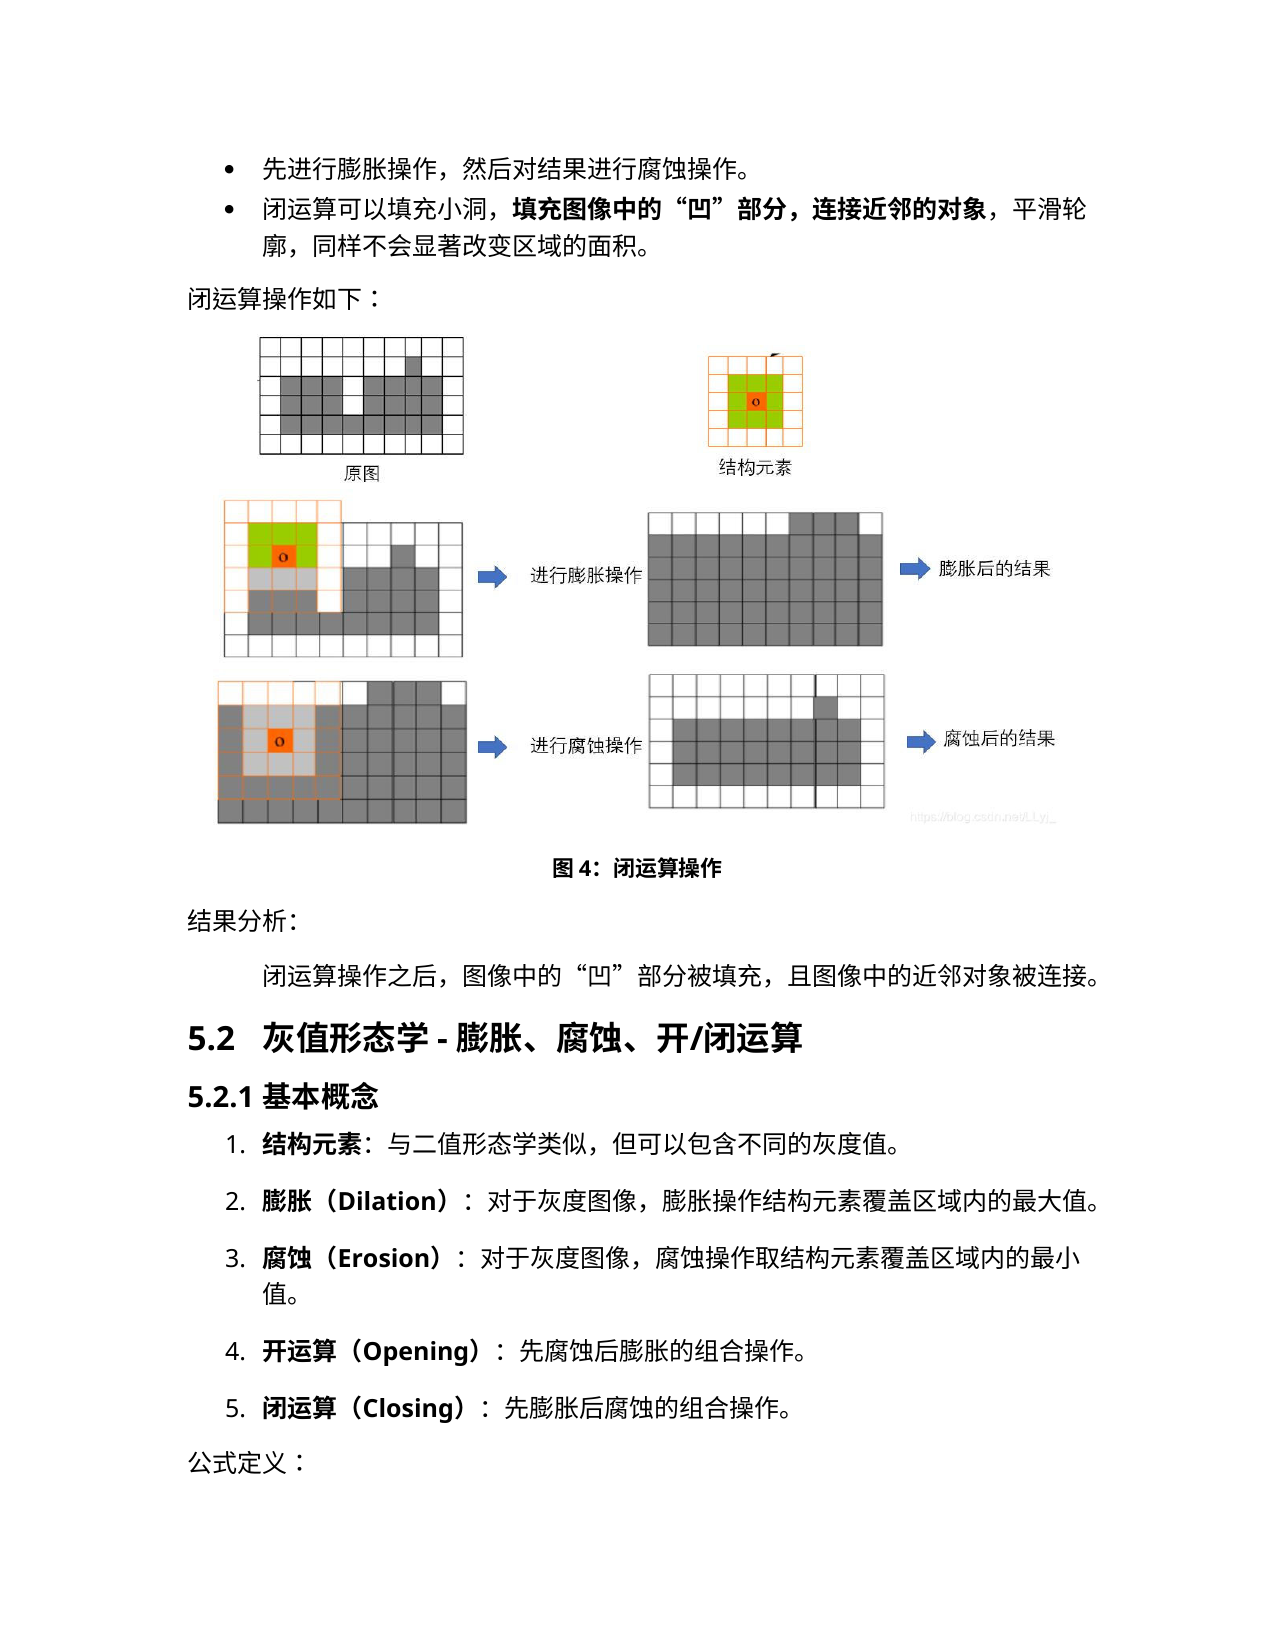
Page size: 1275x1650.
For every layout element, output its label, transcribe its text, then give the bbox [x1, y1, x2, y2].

text 结果分析： [187, 901, 1087, 937]
list 闭运算（Closing）：先膨胀后腐蚀的组合操作。 [225, 1389, 1087, 1425]
text 图4：闭运算操作 [187, 851, 1087, 882]
list 膨胀（Dilation）：对于灰度图像，膨胀操作结构元素覆盖区域内的最大值。 [225, 1181, 1087, 1218]
list 先进行膨胀操作，然后对结果进行腐蚀操作。 [225, 150, 1087, 186]
subtitle 5.2.1 基本概念 [187, 1076, 1087, 1116]
list 闭运算可以填充小洞，填充图像中的“凹”部分，连接近邻的对象，平滑轮廓，同样不会显著改变区域的面积。 [225, 190, 1087, 262]
text 公式定义： [187, 1446, 1087, 1480]
list 腐蚀（Erosion）：对于灰度图像，腐蚀操作取结构元素覆盖区域内的最小值。 [225, 1238, 1087, 1311]
list 开运算（Opening）：先腐蚀后膨胀的组合操作。 [225, 1332, 1087, 1368]
picture [187, 334, 1063, 830]
subtitle 5.2 灰值形态学 - 膨胀、腐蚀、开/闭运算 [187, 1011, 1087, 1060]
list 结构元素：与二值形态学类似，但可以包含不同的灰度值。 [225, 1124, 1087, 1161]
text 闭运算操作之后，图像中的“凹”部分被填充，且图像中的近邻对象被连接。 [187, 956, 1087, 992]
text 闭运算操作如下： [187, 281, 1087, 315]
